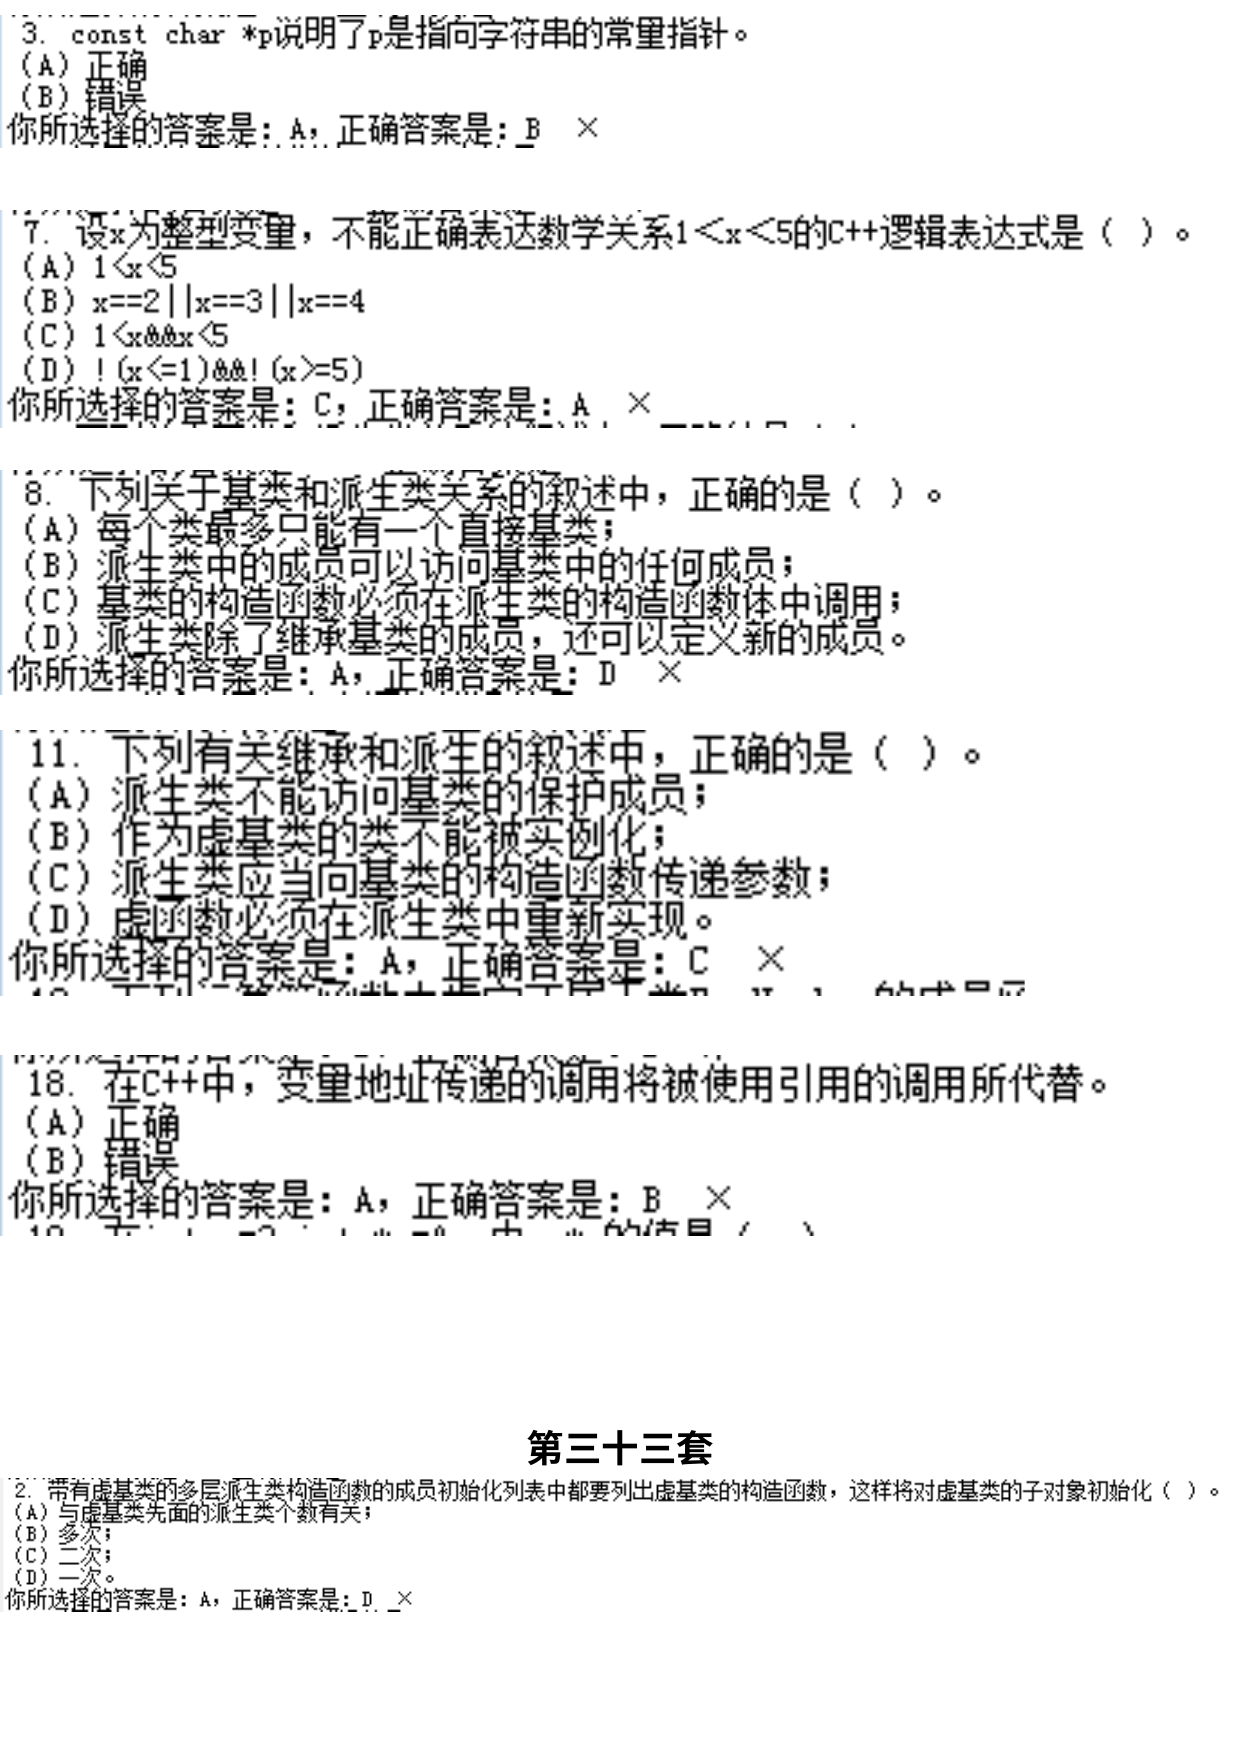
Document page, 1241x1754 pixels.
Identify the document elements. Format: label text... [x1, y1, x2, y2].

picture [0, 15, 768, 148]
picture [0, 1478, 1239, 1612]
picture [0, 1055, 1167, 1236]
picture [0, 470, 986, 695]
picture [0, 210, 1241, 428]
text 第三十三套 [0, 1413, 1240, 1478]
picture [0, 730, 1025, 996]
